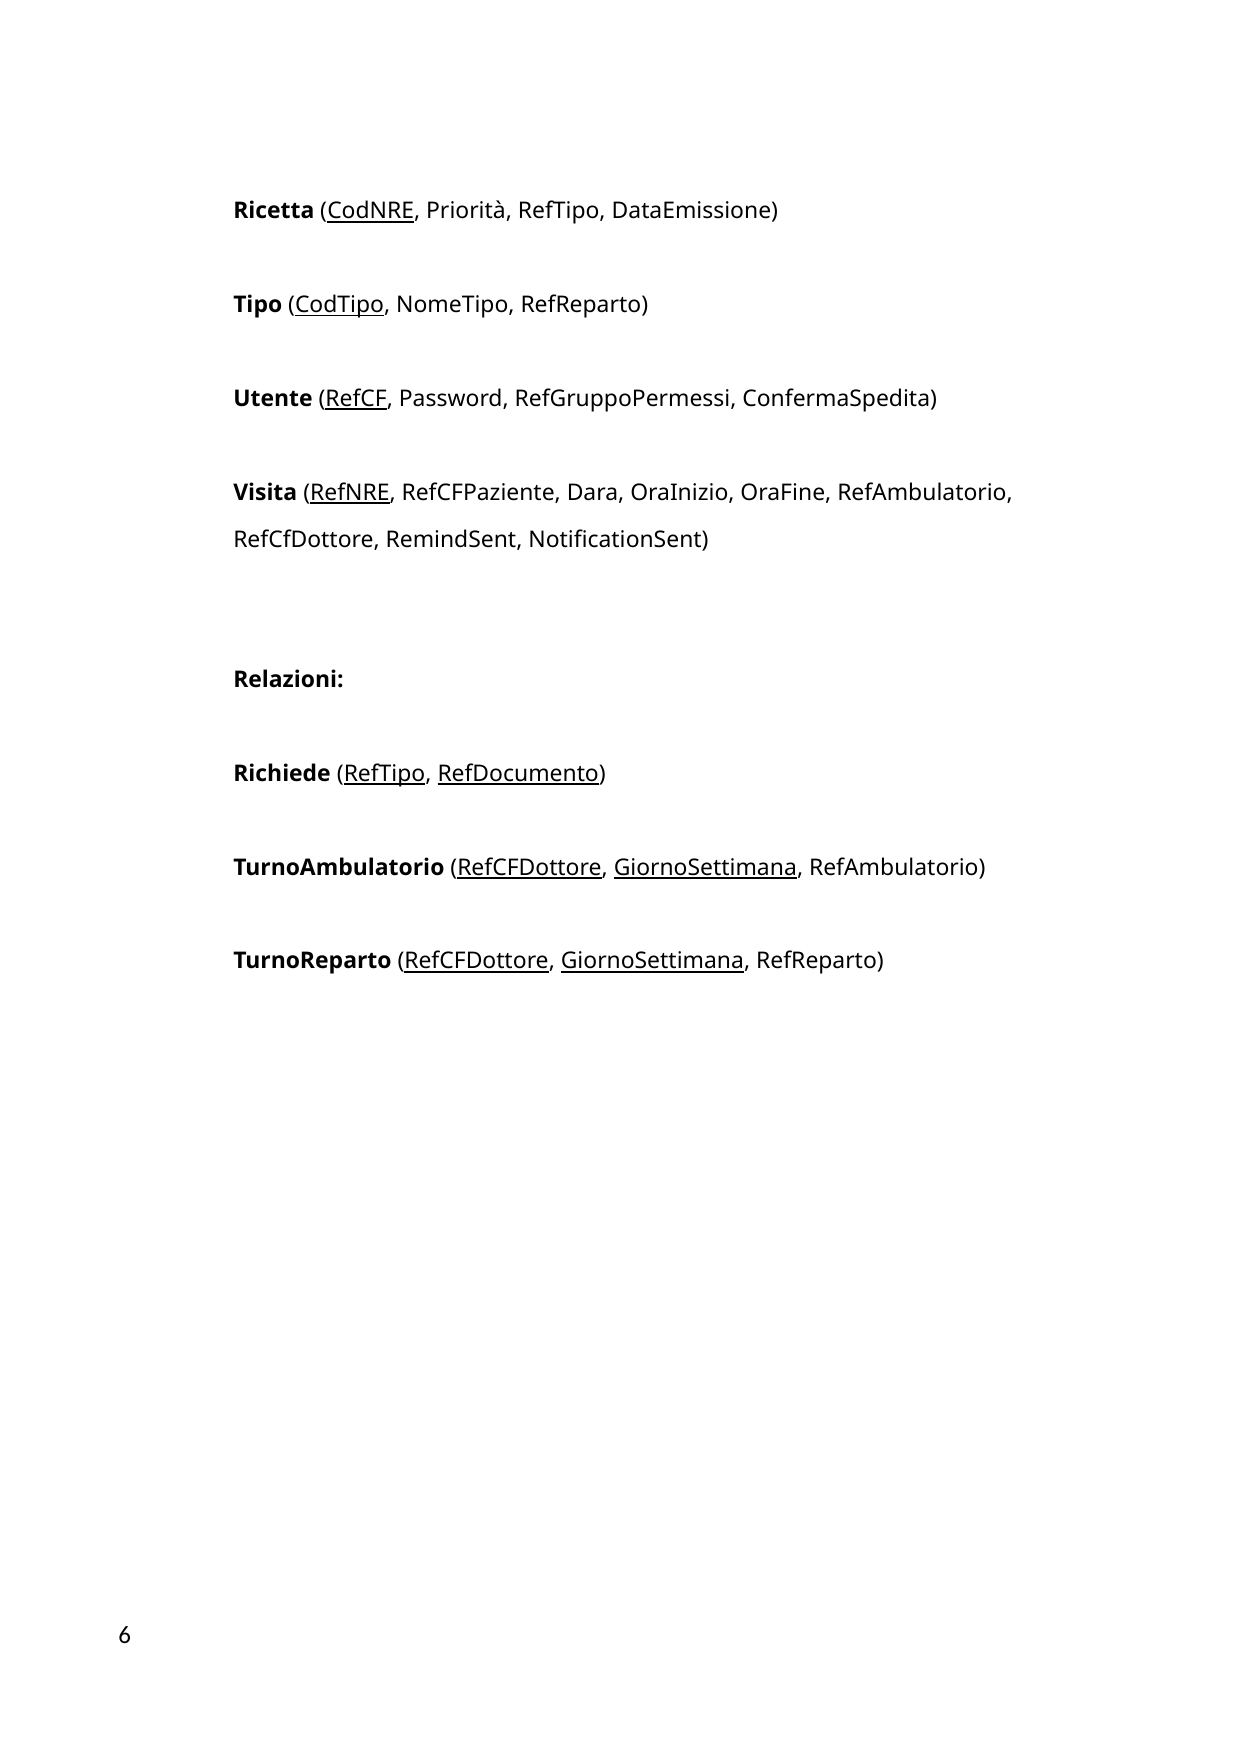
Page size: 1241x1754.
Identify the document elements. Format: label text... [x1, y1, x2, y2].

text Tipo (CodTipo, NomeTipo, RefReparto) [233, 288, 1122, 319]
text TurnoAmbulatorio (RefCFDottore, GiornoSettimana, RefAmbulatorio) [233, 851, 1122, 882]
text Visita (RefNRE, RefCFPaziente, Dara, OraInizio, OraFine, RefAmbulatorio, RefCfDottore, RemindSent, NotificationSent) [233, 476, 1122, 554]
text Ricetta (CodNRE, Priorità, RefTipo, DataEmissione) [233, 194, 1122, 226]
text Utente (RefCF, Password, RefGruppoPermessi, ConfermaSpedita) [233, 382, 1183, 413]
text Richiede (RefTipo, RefDocumento) [233, 757, 1122, 788]
text Relazioni: [233, 663, 1122, 694]
text TurnoReparto (RefCFDottore, GiornoSettimana, RefReparto) [233, 944, 1122, 976]
